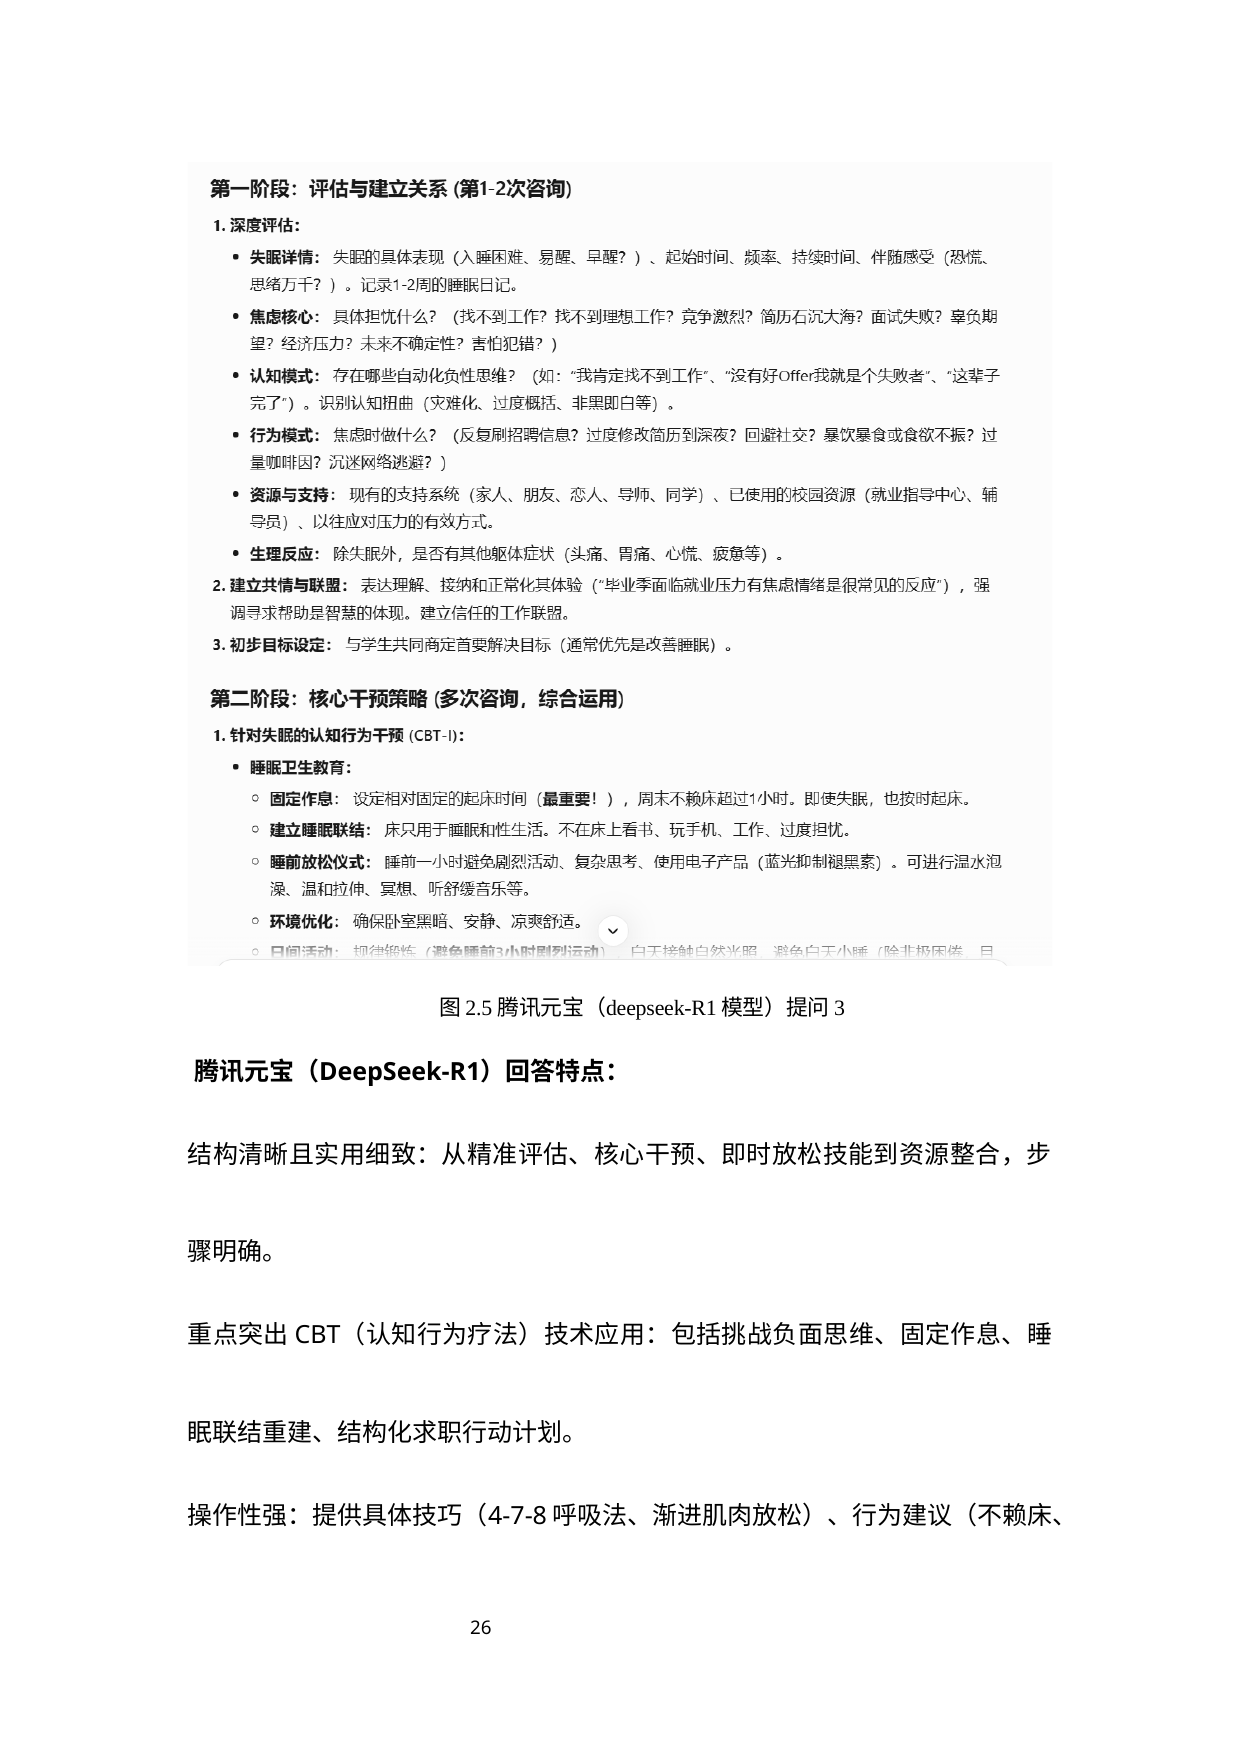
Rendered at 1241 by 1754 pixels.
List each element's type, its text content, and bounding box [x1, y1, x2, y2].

text 腾讯元宝（DeepSeek-R1）回答特点： [187, 1037, 1053, 1102]
text 结构清晰且实用细致：从精准评估、核心干预、即时放松技能到资源整合，步骤明确。 [187, 1120, 1053, 1282]
text 图2.5 腾讯元宝（deepseek-R1模型）提问3 [187, 991, 1053, 1024]
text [187, 1481, 1053, 1546]
text 重点突出CBT（认知行为疗法）技术应用：包括挑战负面思维、固定作息、睡眠联结重建、结构化求职行动计划。 [187, 1300, 1053, 1463]
picture [187, 162, 1053, 966]
